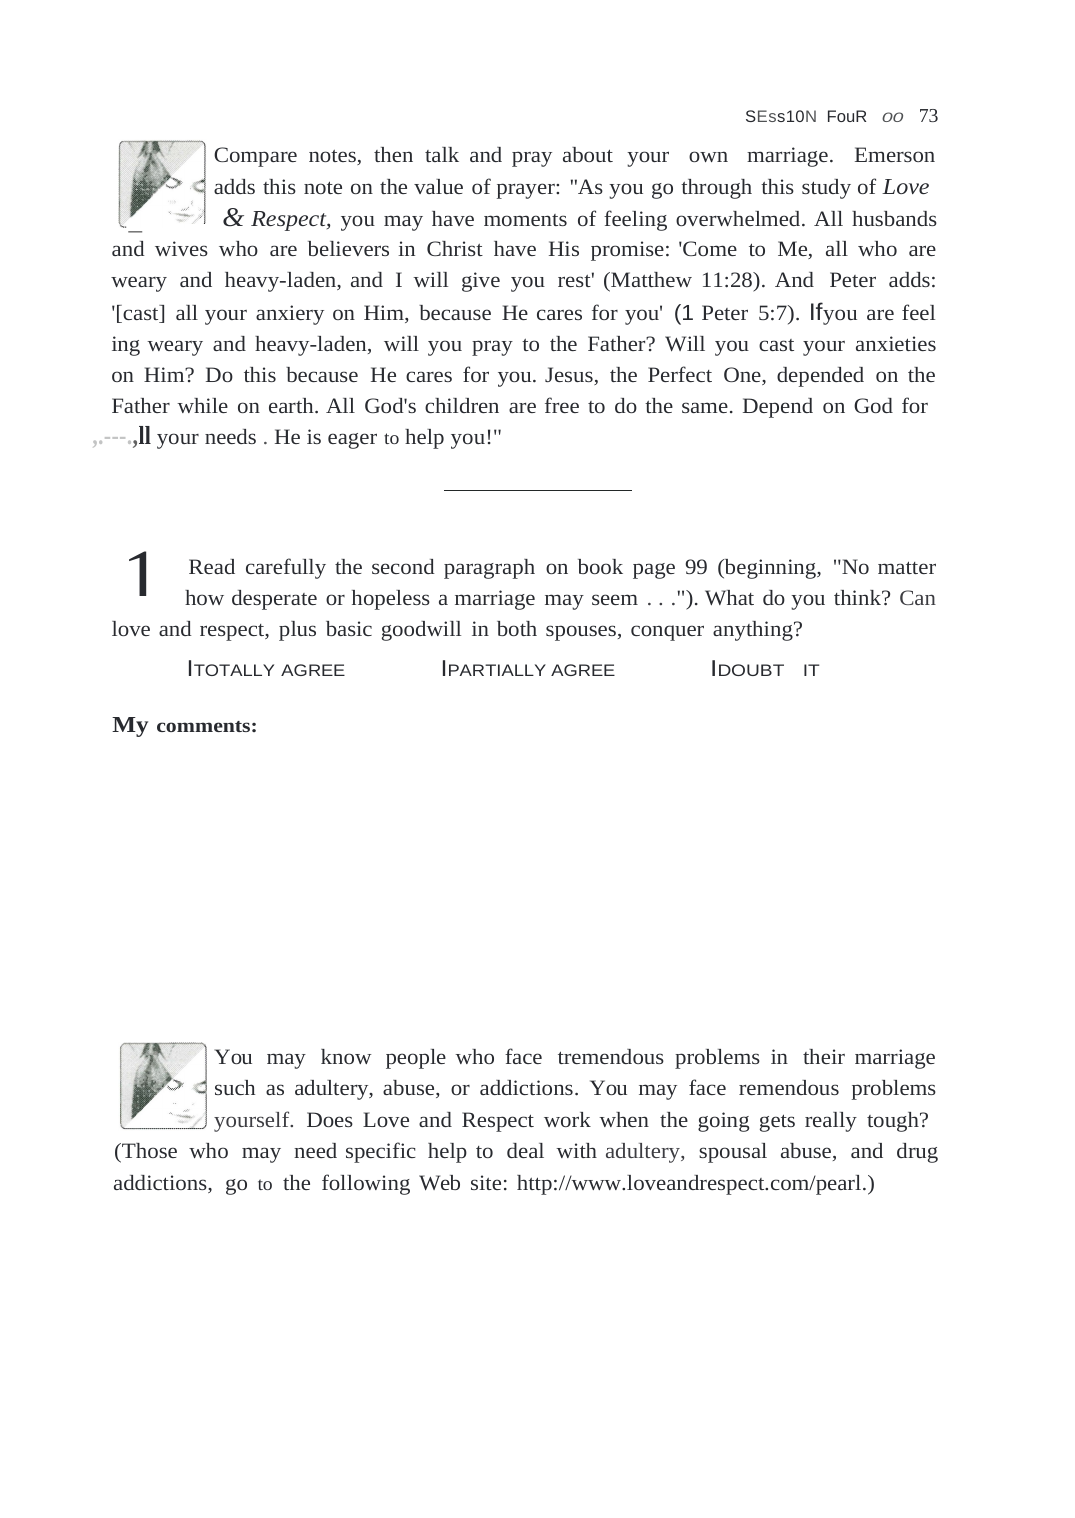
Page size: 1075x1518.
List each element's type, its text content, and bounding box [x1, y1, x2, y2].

text ITOTALLY AGREE IPARTIALLY AGREE IDOUBT IT [186, 654, 950, 681]
text My comments: [112, 711, 950, 737]
picture [118, 1042, 207, 1131]
text & Respect, you may have moments of feeling overwhelmed. All husbands [81, 205, 937, 232]
text Read carefully the second paragraph on book page 99 (beginning, "No matter how desperate or hopeless a marriage may seem . . ."). What do you think? Can [179, 554, 936, 610]
text and wives who are believers in Christ have His promise: 'Come to Me, all who are weary and heavy-laden, and I will give you rest' (Matthew 11:28). And Peter adds: '[cast] all your anxiery on Him, because He cares for you' (1 Peter 5:7). Ifyou are feel­ ing weary and heavy-laden, will you pray to the Father? Will you cast your anxieties on Him? Do this because He cares for you. Jesus, the Perfect One, depended on the Father while on earth. All God's children are free to do the same. Depend on God for [111, 236, 937, 418]
picture [118, 139, 207, 205]
text love and respect, plus basic goodwill in both spouses, conquer anything? [111, 616, 950, 641]
text (Those who may need specific help to deal with adultery, spousal abuse, and drug addictions, go to the following Web site: http://www.loveandrespect.com/pearl.) [113, 1138, 938, 1195]
text SEss10N FouR 00 73 [81, 104, 938, 127]
text ,.---.,ll your needs . He is eager to help you!" [92, 424, 950, 450]
text You may know people who face tremendous problems in their marriage such as adultery, abuse, or addictions. You may face remendous problems yourself. Does Love and Respect work when the going gets really tough? [214, 1044, 937, 1132]
text Compare notes, then talk and pray about your own marriage. Emerson adds this note on the value of prayer: ''As you go through this study of Love [213, 142, 936, 199]
